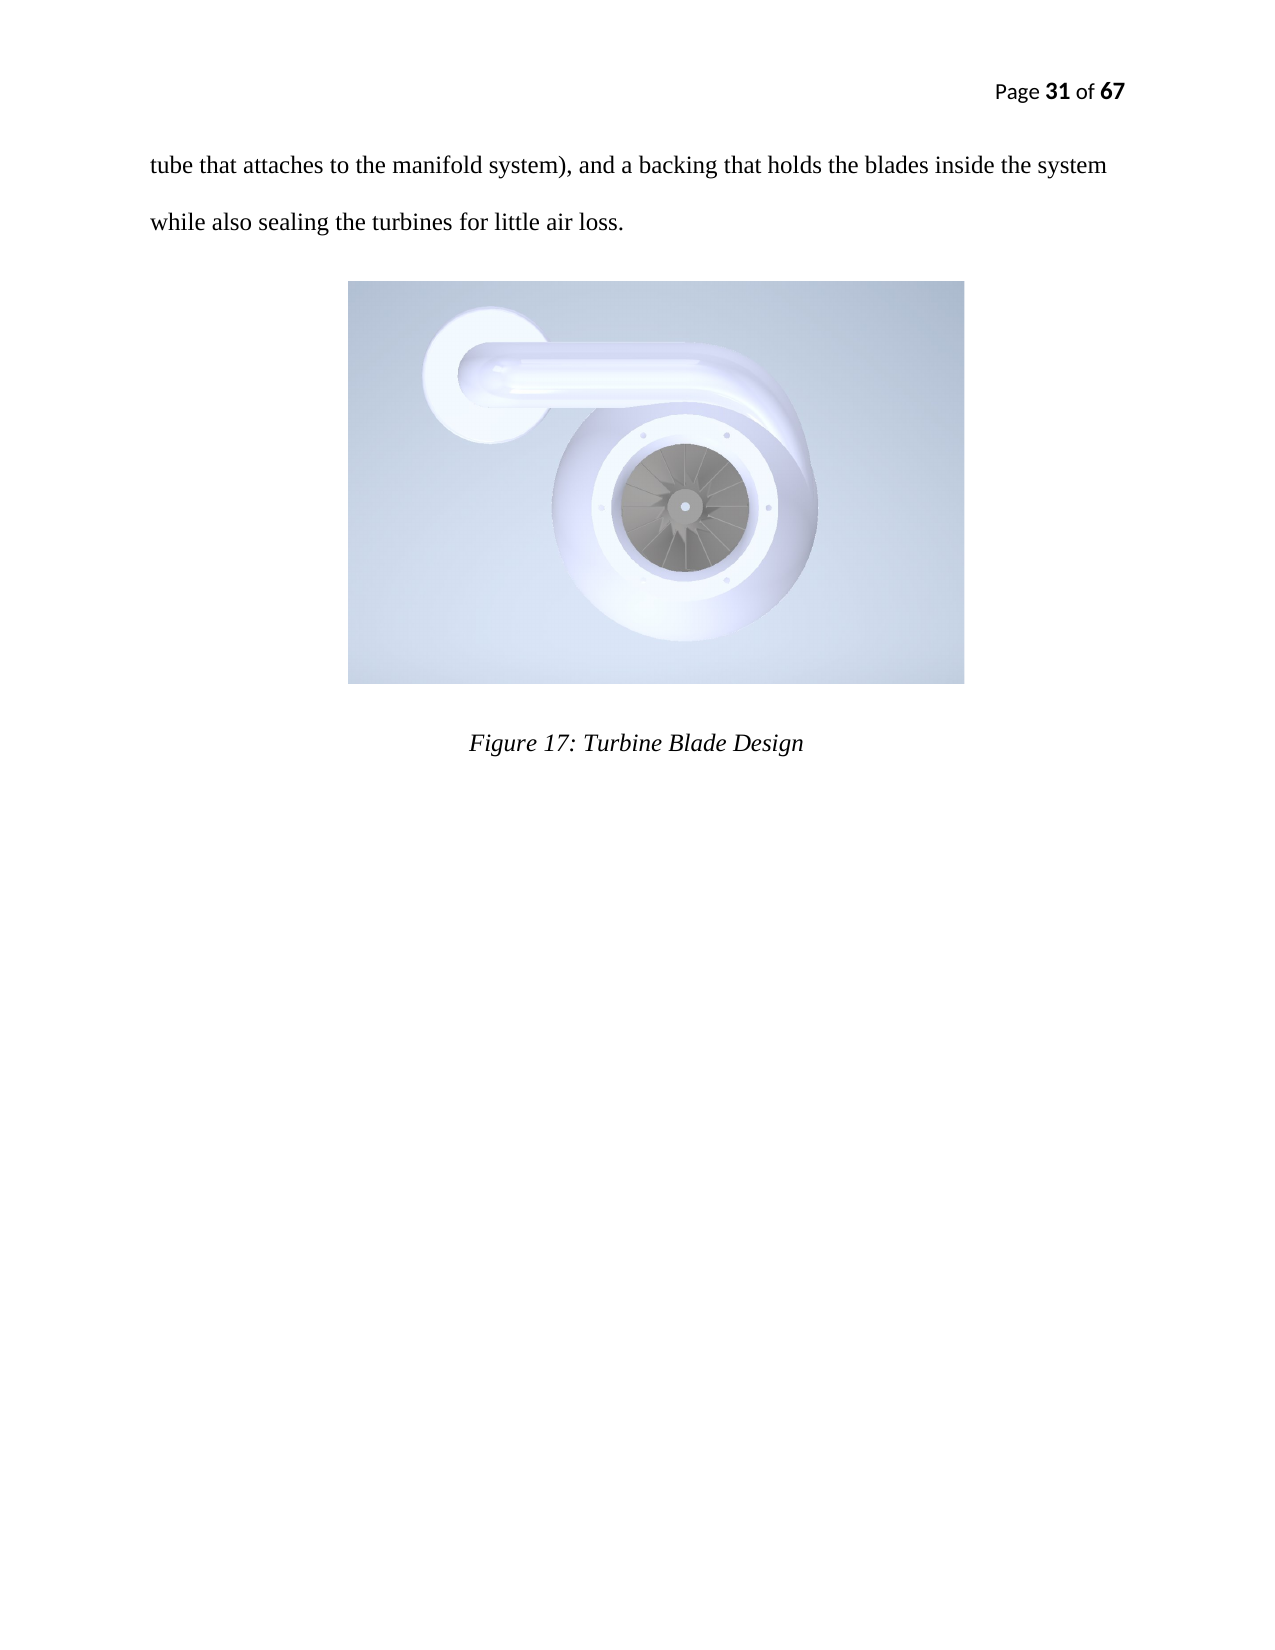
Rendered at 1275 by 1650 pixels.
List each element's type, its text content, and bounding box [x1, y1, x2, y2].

picture [348, 281, 965, 684]
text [150, 150, 1125, 236]
text Figure 17: Turbine Blade Design [150, 728, 1125, 757]
